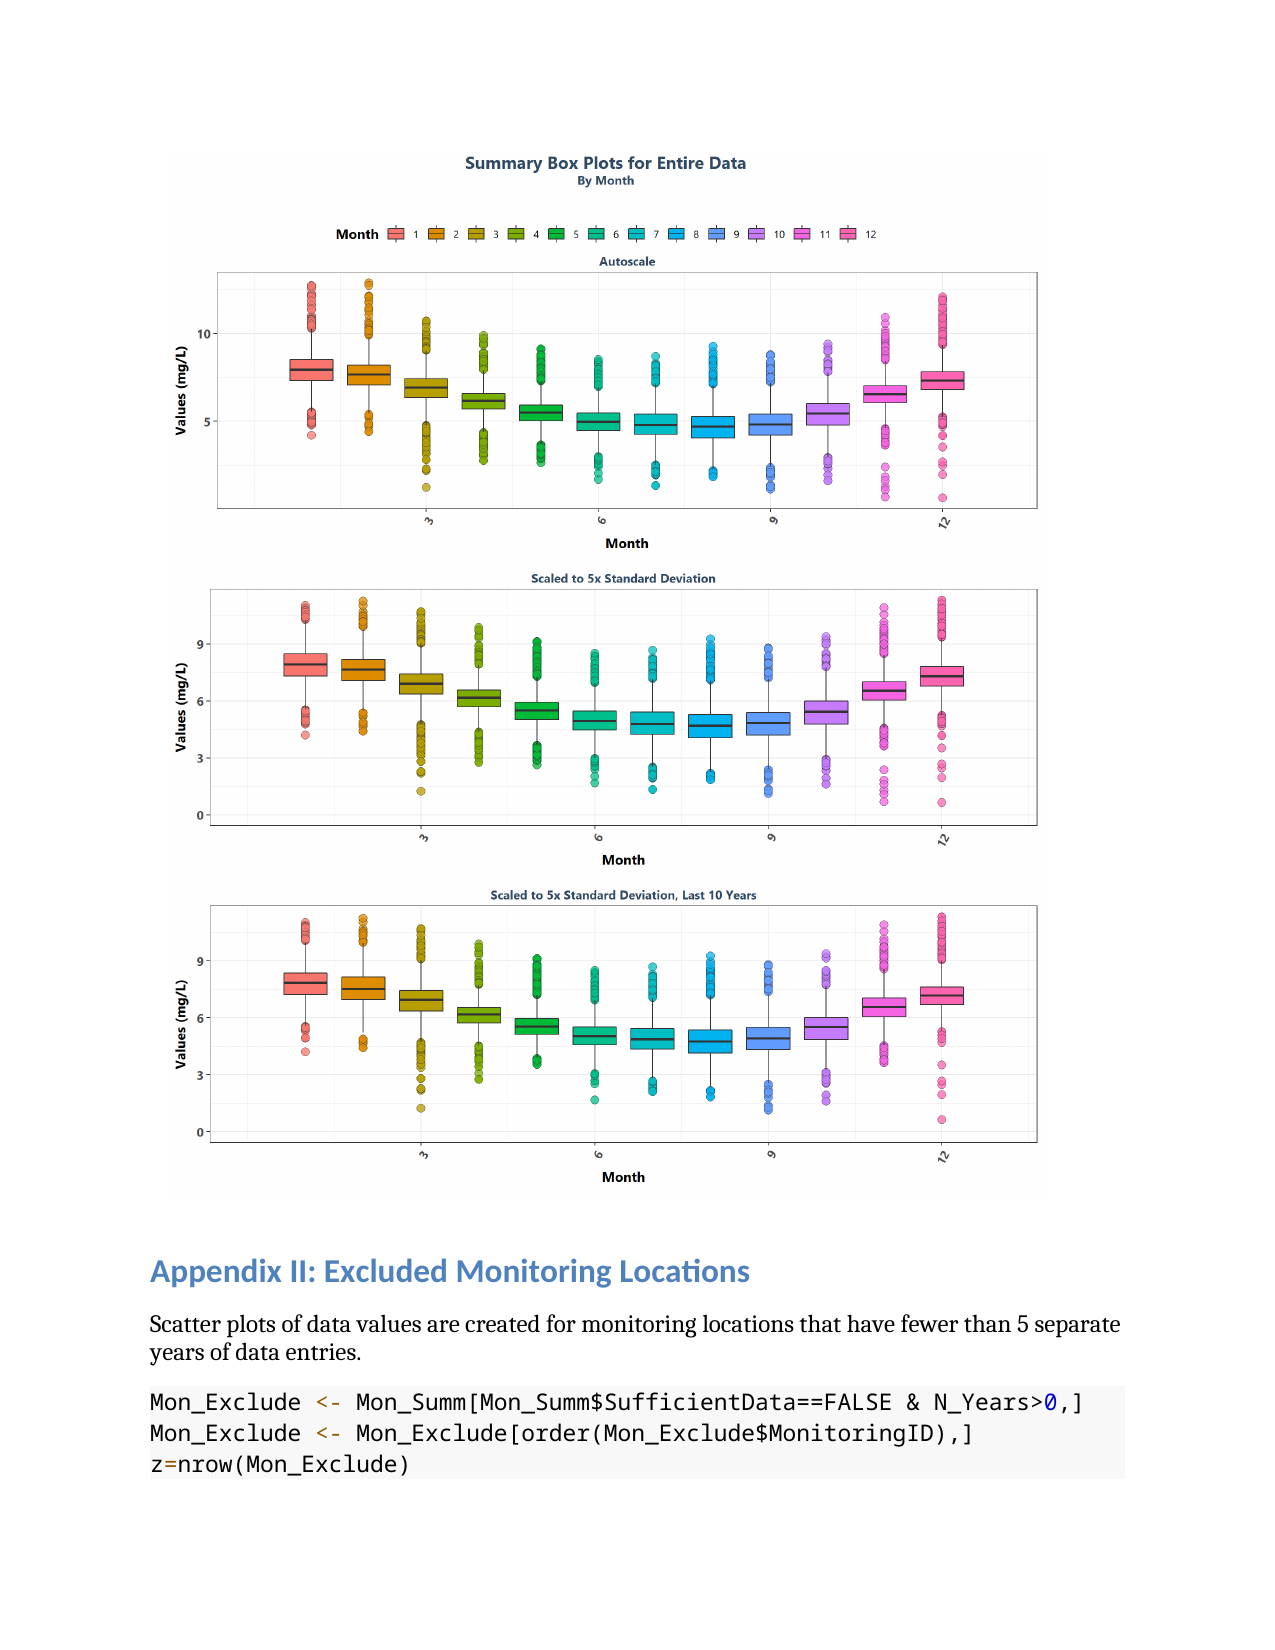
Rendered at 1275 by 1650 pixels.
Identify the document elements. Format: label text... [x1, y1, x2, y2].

subtitle Appendix II: Excluded Monitoring Locations [150, 1250, 1125, 1291]
picture [168, 150, 1044, 1200]
text Scatter plots of data values are created for monitoring locations that have fewer than 5 separate years of data entries. [150, 1309, 1125, 1367]
